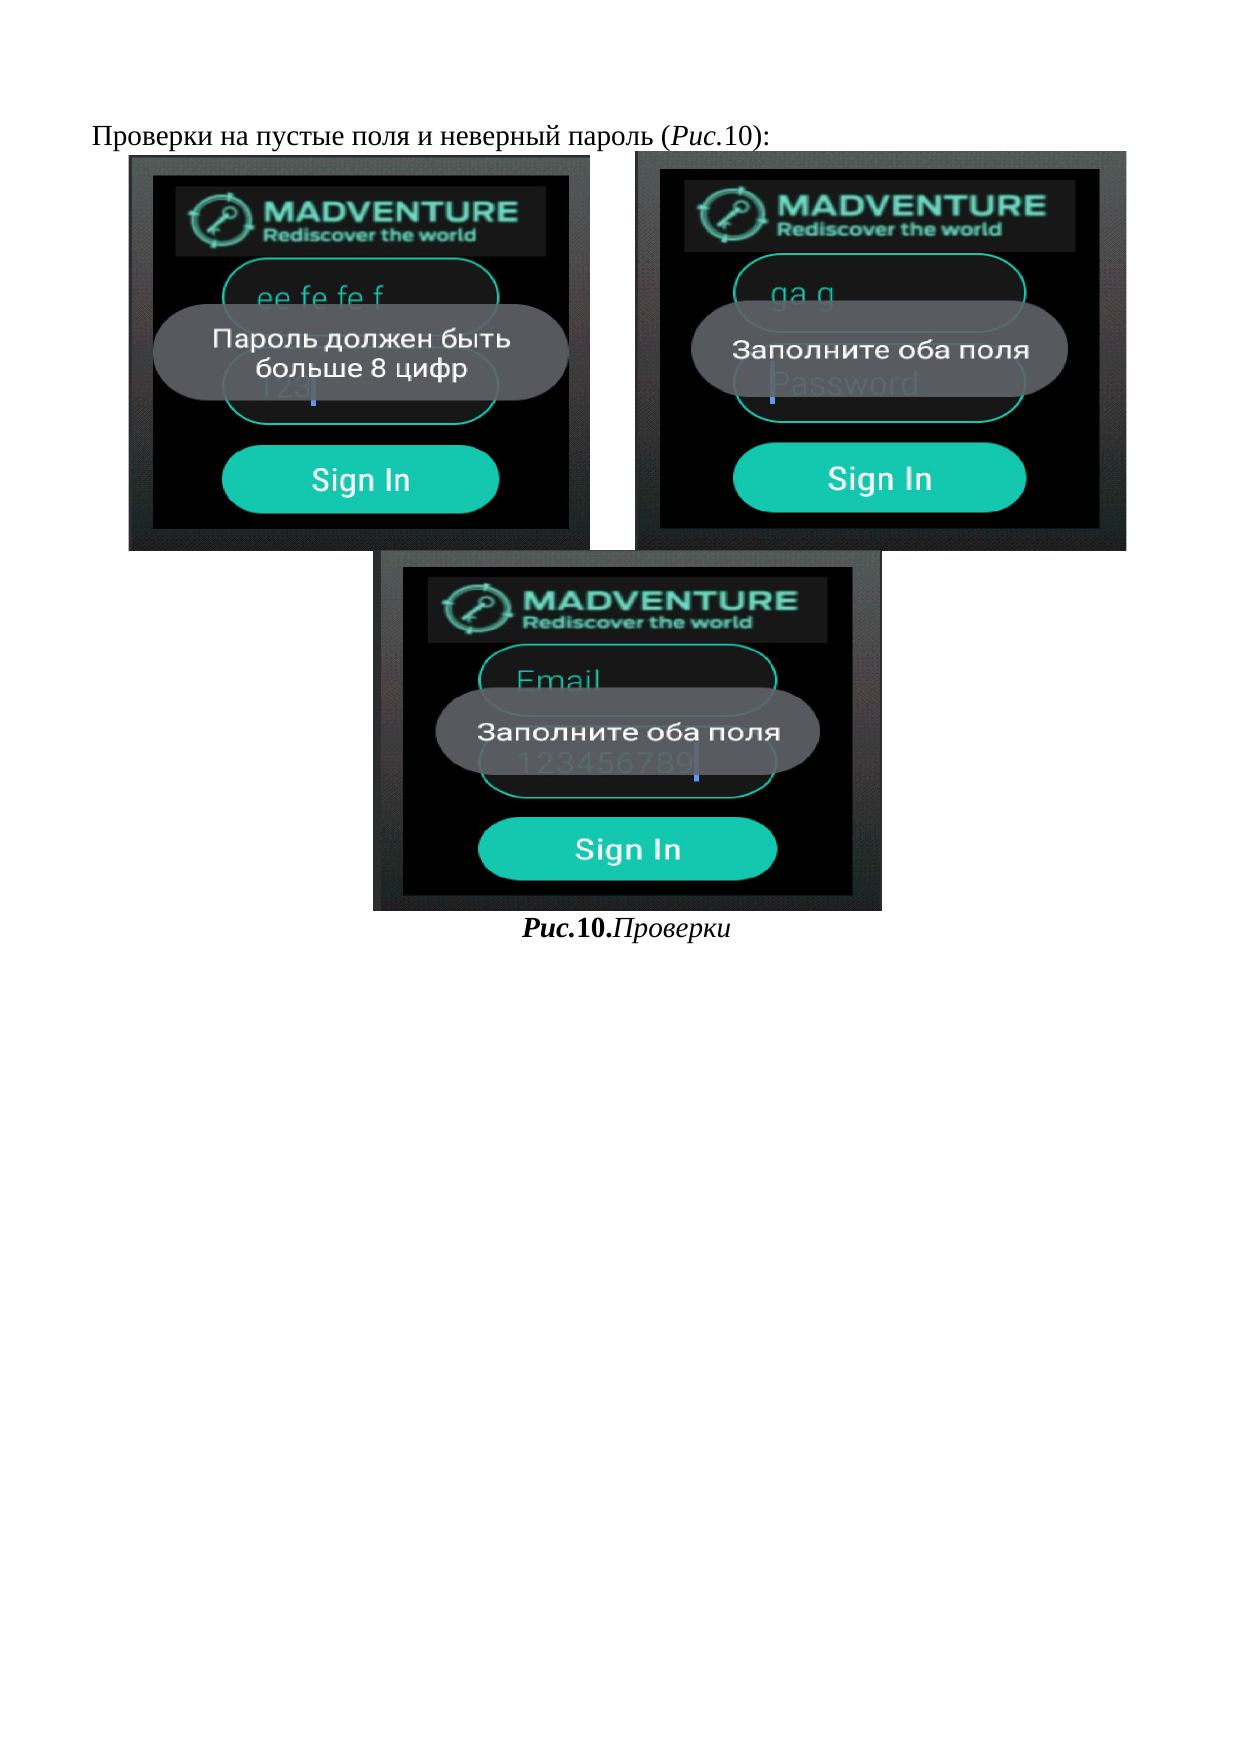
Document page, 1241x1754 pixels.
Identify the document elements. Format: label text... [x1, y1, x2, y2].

text Рис.10.Проверки [92, 910, 1163, 944]
picture [128, 151, 1127, 911]
text Проверки на пустые поля и неверный пароль (Рис.10): [92, 118, 1163, 152]
